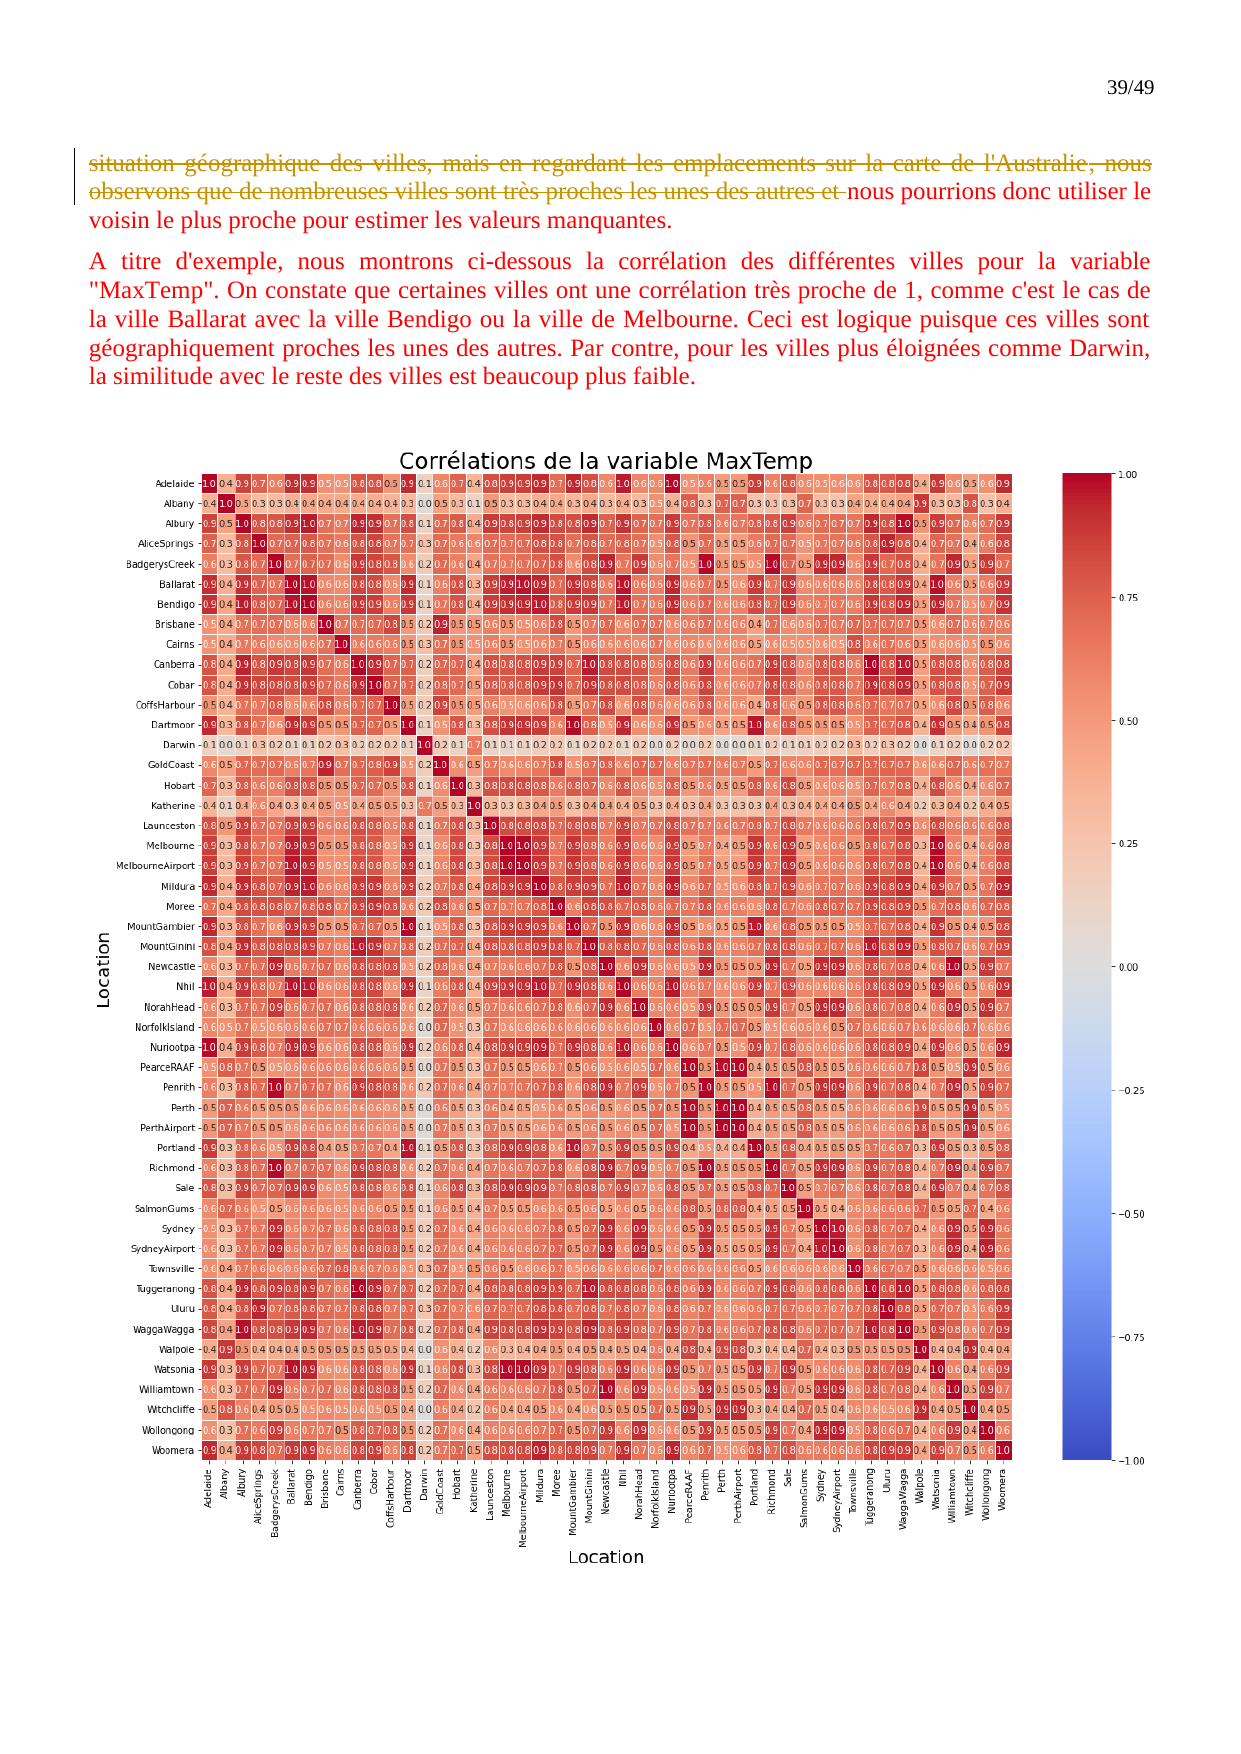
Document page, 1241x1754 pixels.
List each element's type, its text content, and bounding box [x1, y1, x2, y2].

picture [88, 443, 1151, 1572]
text A titre d'exemple, nous montrons ci-dessous la corrélation des différentes villes pour la variable "MaxTemp". On constate que certaines villes ont une corrélation très proche de 1, comme c'est le cas de la ville Ballarat avec la ville Bendigo ou la ville de Melbourne. Ceci est logique puisque ces villes sont géographiquement proches les unes des autres. Par contre, pour les villes plus éloignées comme Darwin, la similitude avec le reste des villes est beaucoup plus faible. [89, 246, 1152, 390]
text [89, 148, 1152, 163]
